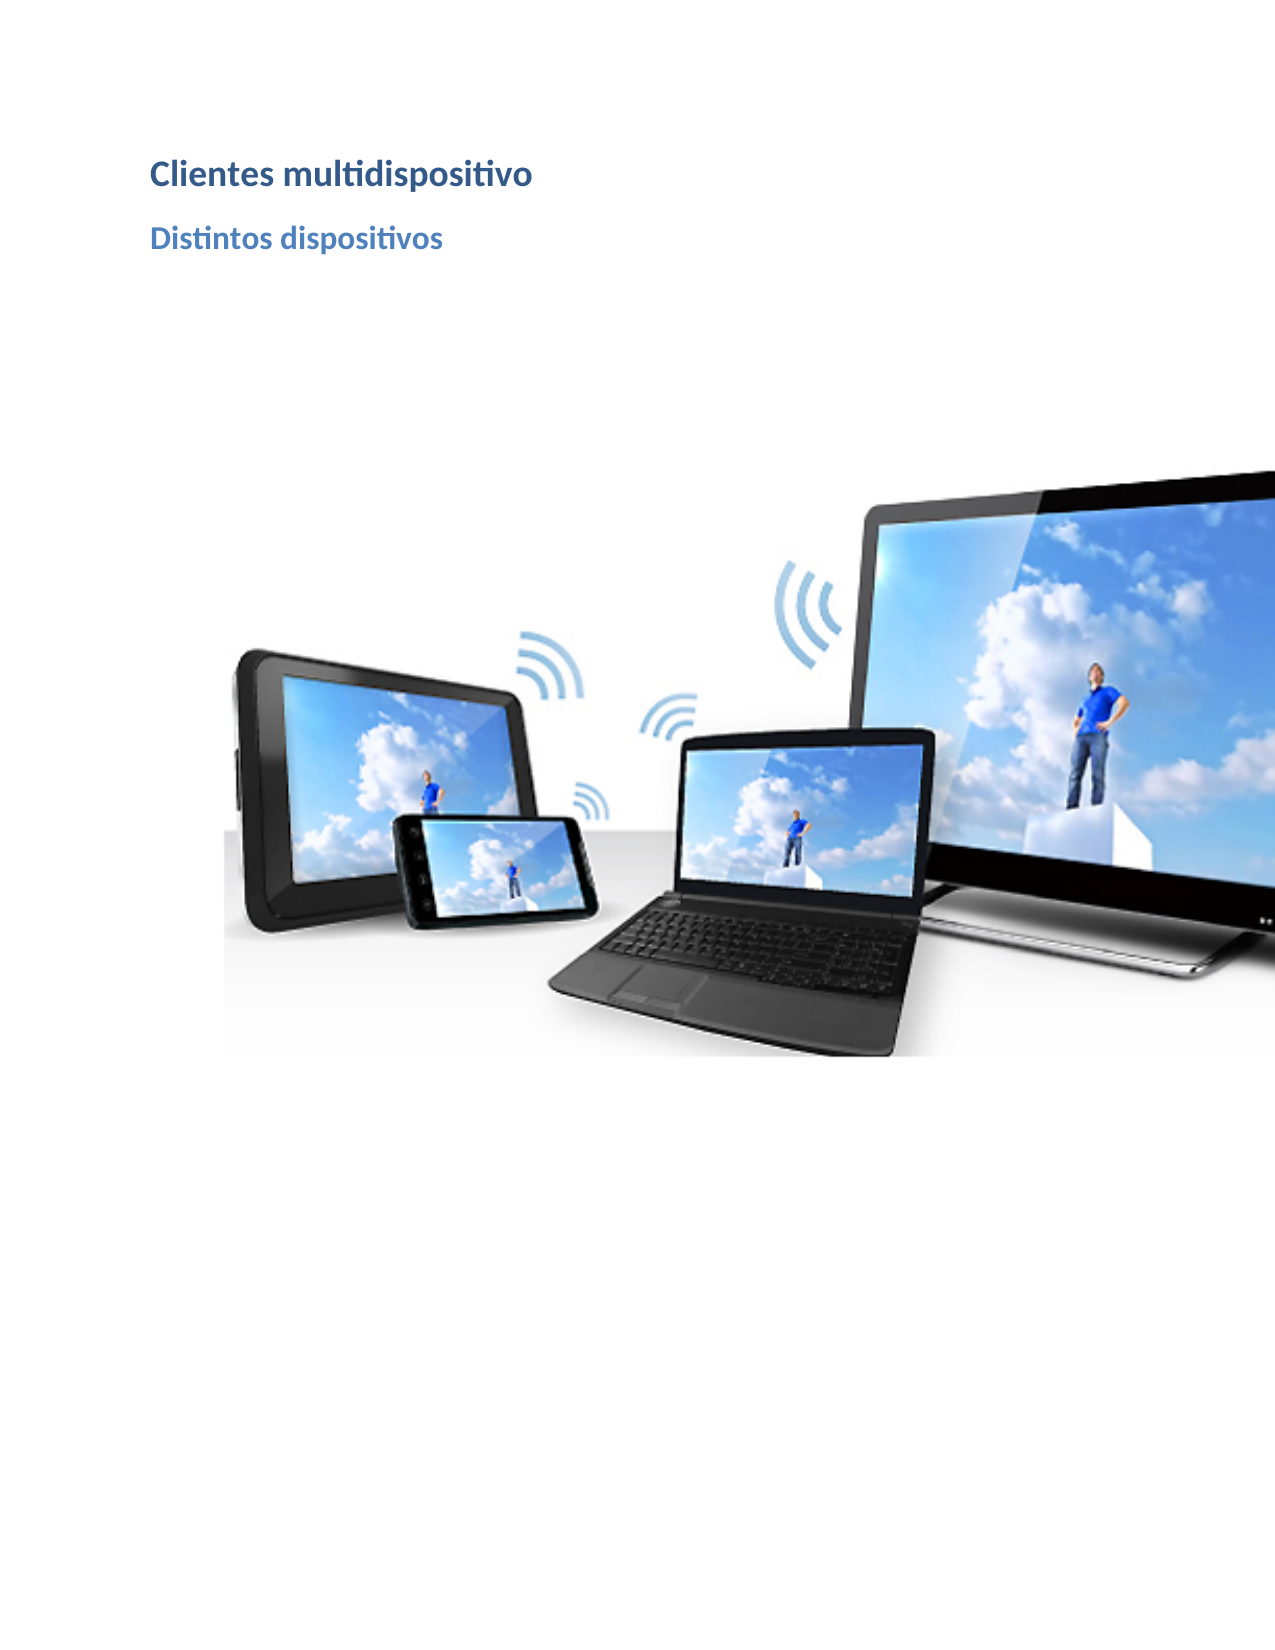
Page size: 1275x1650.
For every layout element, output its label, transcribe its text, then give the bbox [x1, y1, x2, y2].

subtitle Distintos dispositivos [150, 217, 1125, 257]
picture [168, 261, 1275, 1262]
subtitle Clientes multidispositivo [150, 150, 1125, 196]
